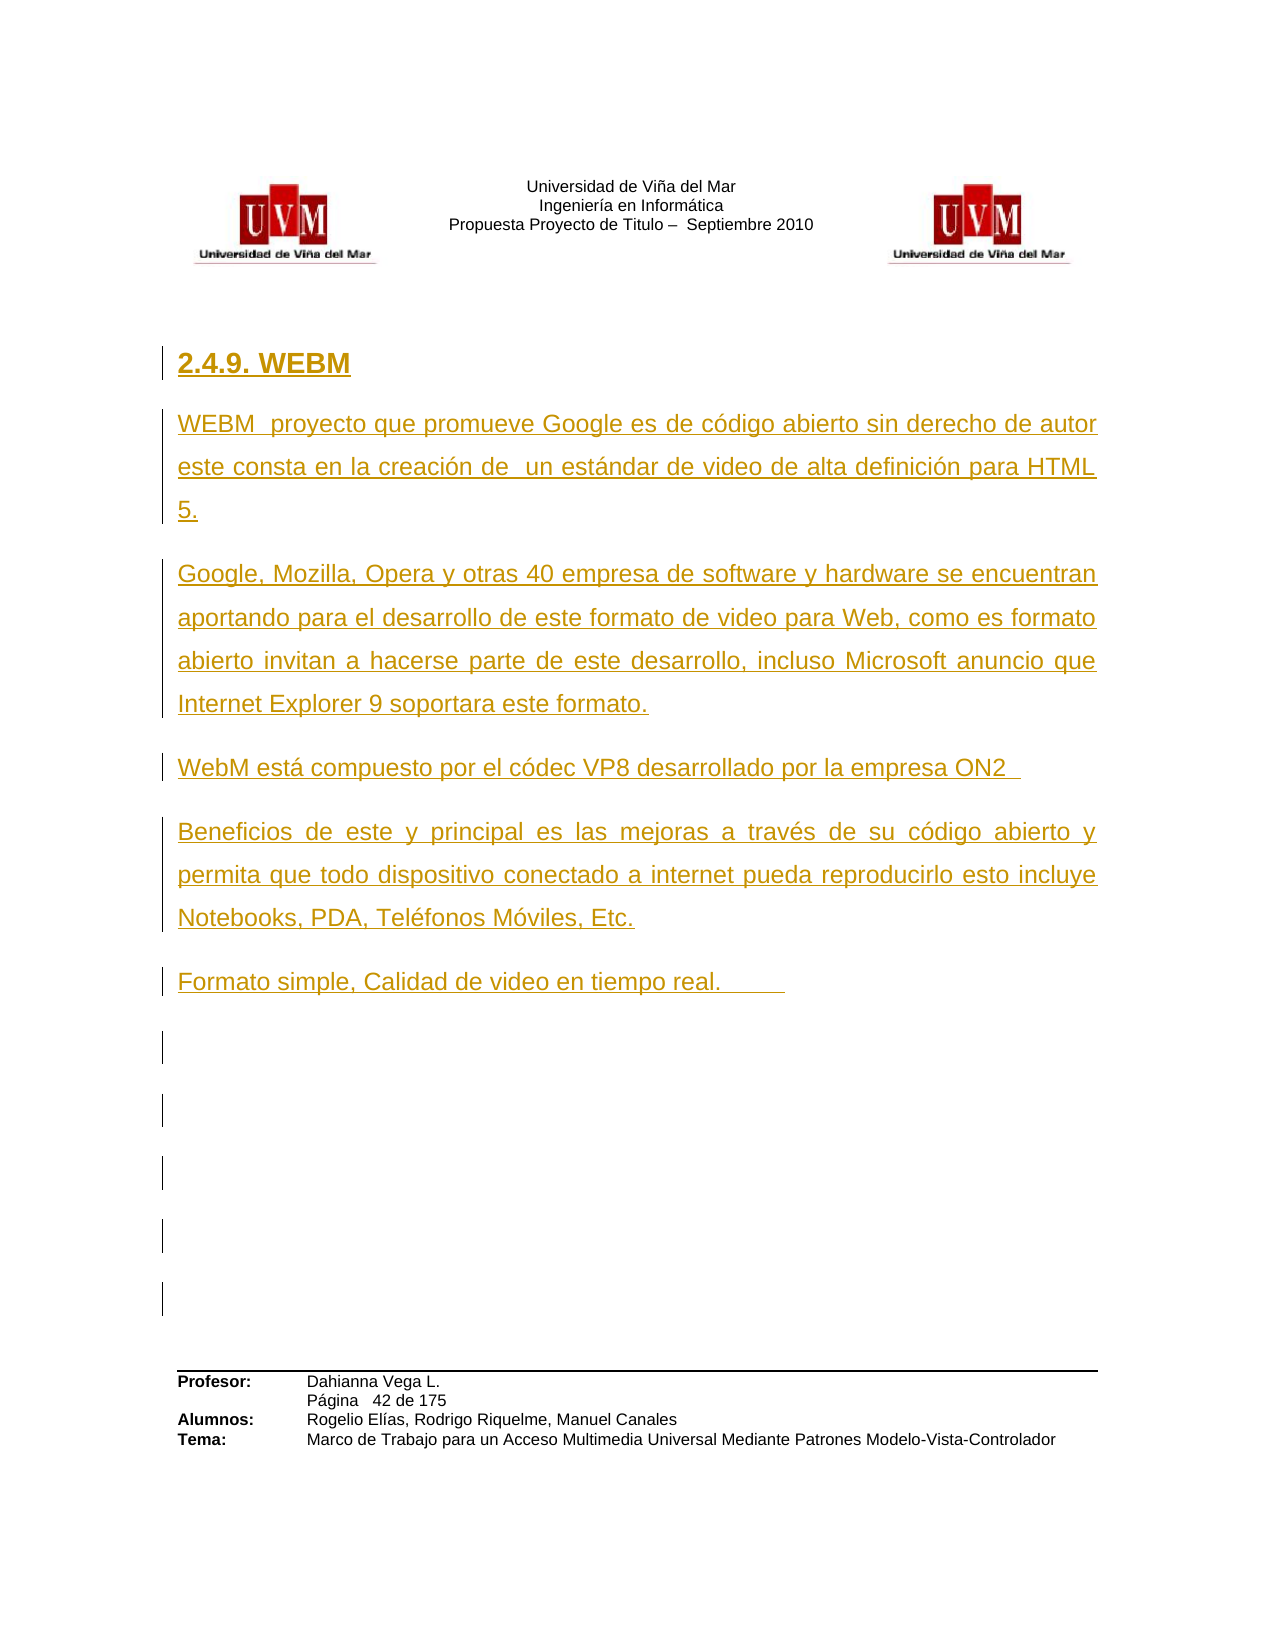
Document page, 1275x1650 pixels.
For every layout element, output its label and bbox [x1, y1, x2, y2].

picture [177, 176, 390, 267]
picture [871, 176, 1084, 267]
